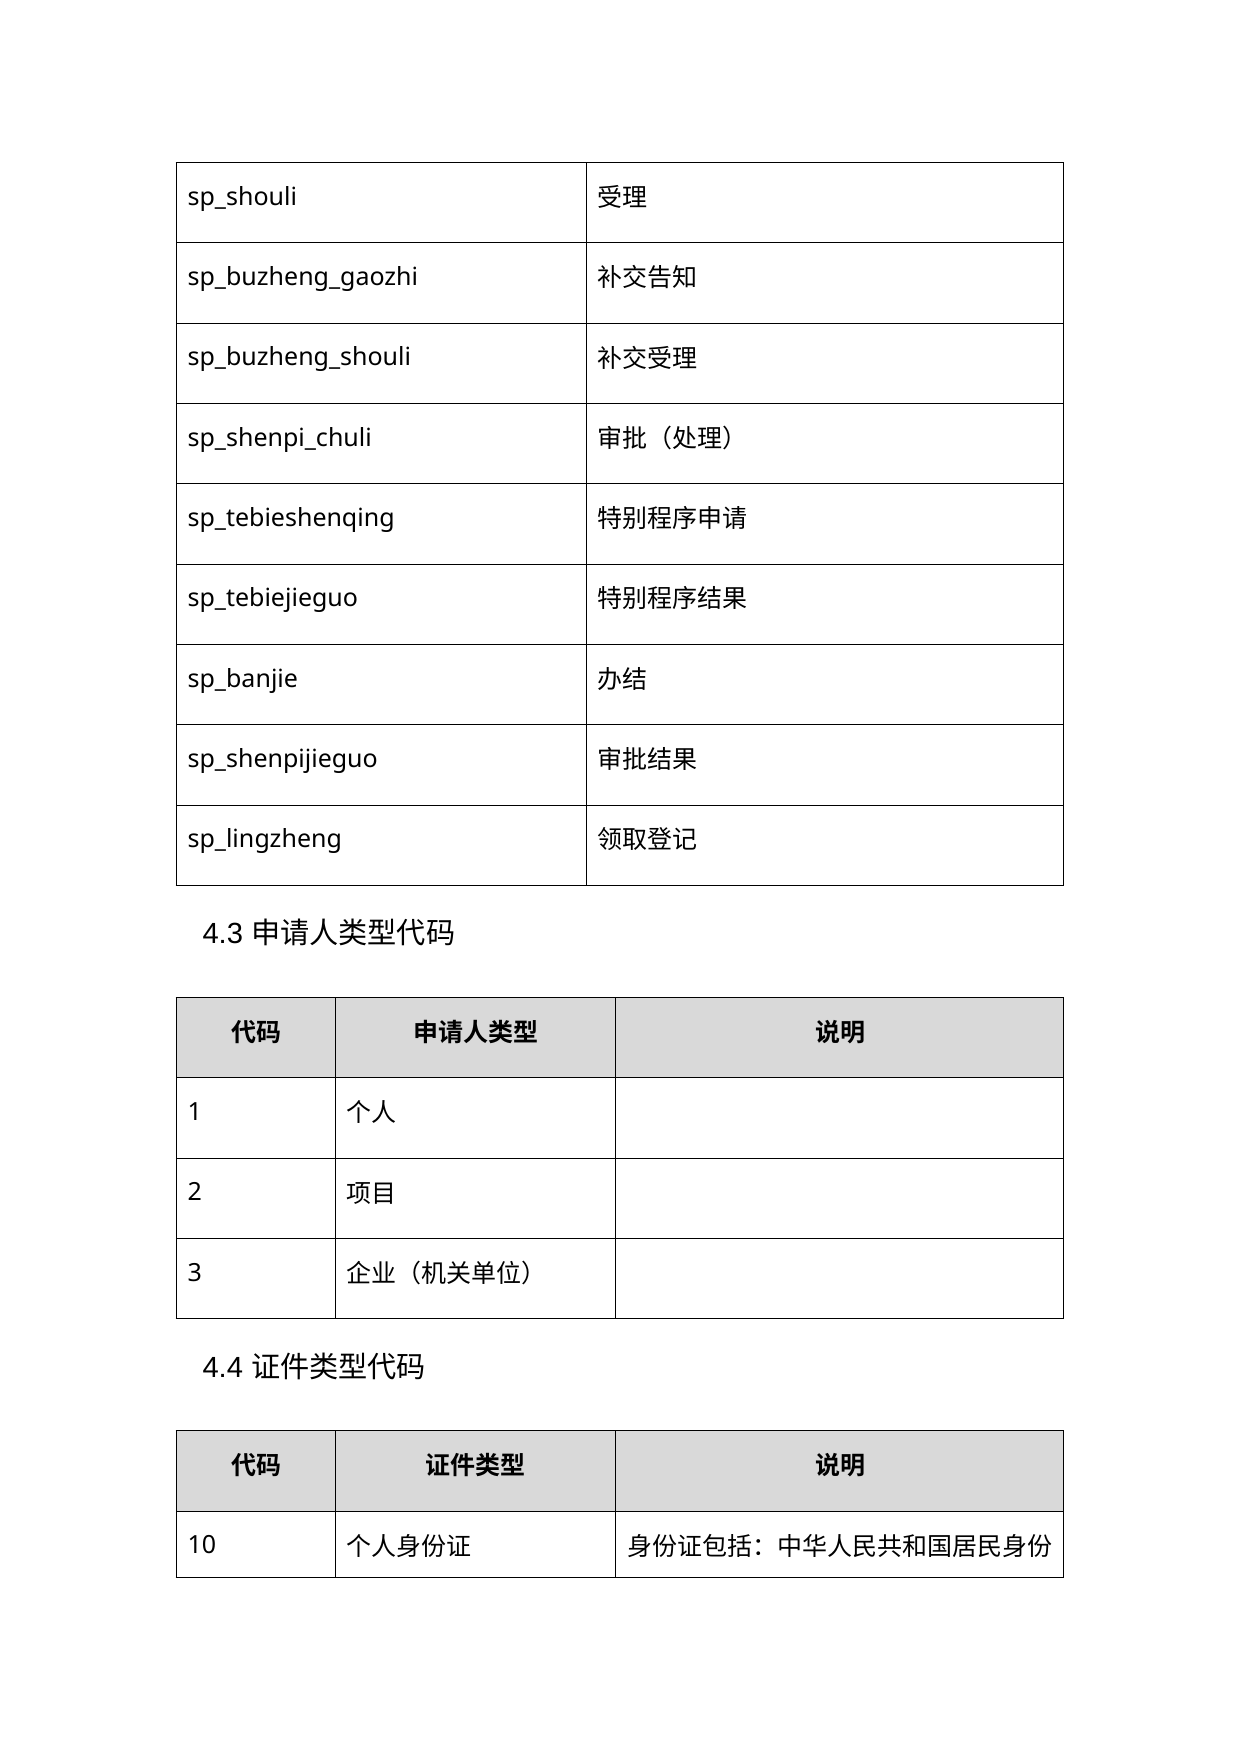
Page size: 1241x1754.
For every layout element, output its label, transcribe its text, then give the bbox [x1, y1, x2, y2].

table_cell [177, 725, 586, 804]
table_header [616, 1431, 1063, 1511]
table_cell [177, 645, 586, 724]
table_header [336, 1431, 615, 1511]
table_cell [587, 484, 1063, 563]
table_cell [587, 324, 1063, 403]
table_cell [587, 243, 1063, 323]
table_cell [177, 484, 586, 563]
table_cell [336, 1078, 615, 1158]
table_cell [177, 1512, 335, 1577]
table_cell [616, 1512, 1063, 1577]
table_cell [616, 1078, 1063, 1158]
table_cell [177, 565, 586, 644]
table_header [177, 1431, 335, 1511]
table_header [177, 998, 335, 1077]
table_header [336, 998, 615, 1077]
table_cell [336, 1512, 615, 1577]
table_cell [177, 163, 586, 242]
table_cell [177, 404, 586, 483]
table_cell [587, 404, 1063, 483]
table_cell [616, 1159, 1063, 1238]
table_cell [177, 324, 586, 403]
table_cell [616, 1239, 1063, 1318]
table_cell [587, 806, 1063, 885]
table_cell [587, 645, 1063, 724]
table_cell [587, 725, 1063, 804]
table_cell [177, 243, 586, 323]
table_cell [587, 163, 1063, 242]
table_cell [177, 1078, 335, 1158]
subtitle 4.3 申请人类型代码 [202, 898, 1053, 963]
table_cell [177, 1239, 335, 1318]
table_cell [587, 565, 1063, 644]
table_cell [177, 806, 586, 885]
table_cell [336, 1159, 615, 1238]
subtitle 4.4 证件类型代码 [202, 1332, 1053, 1397]
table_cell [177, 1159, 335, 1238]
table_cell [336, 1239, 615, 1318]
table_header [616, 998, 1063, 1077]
